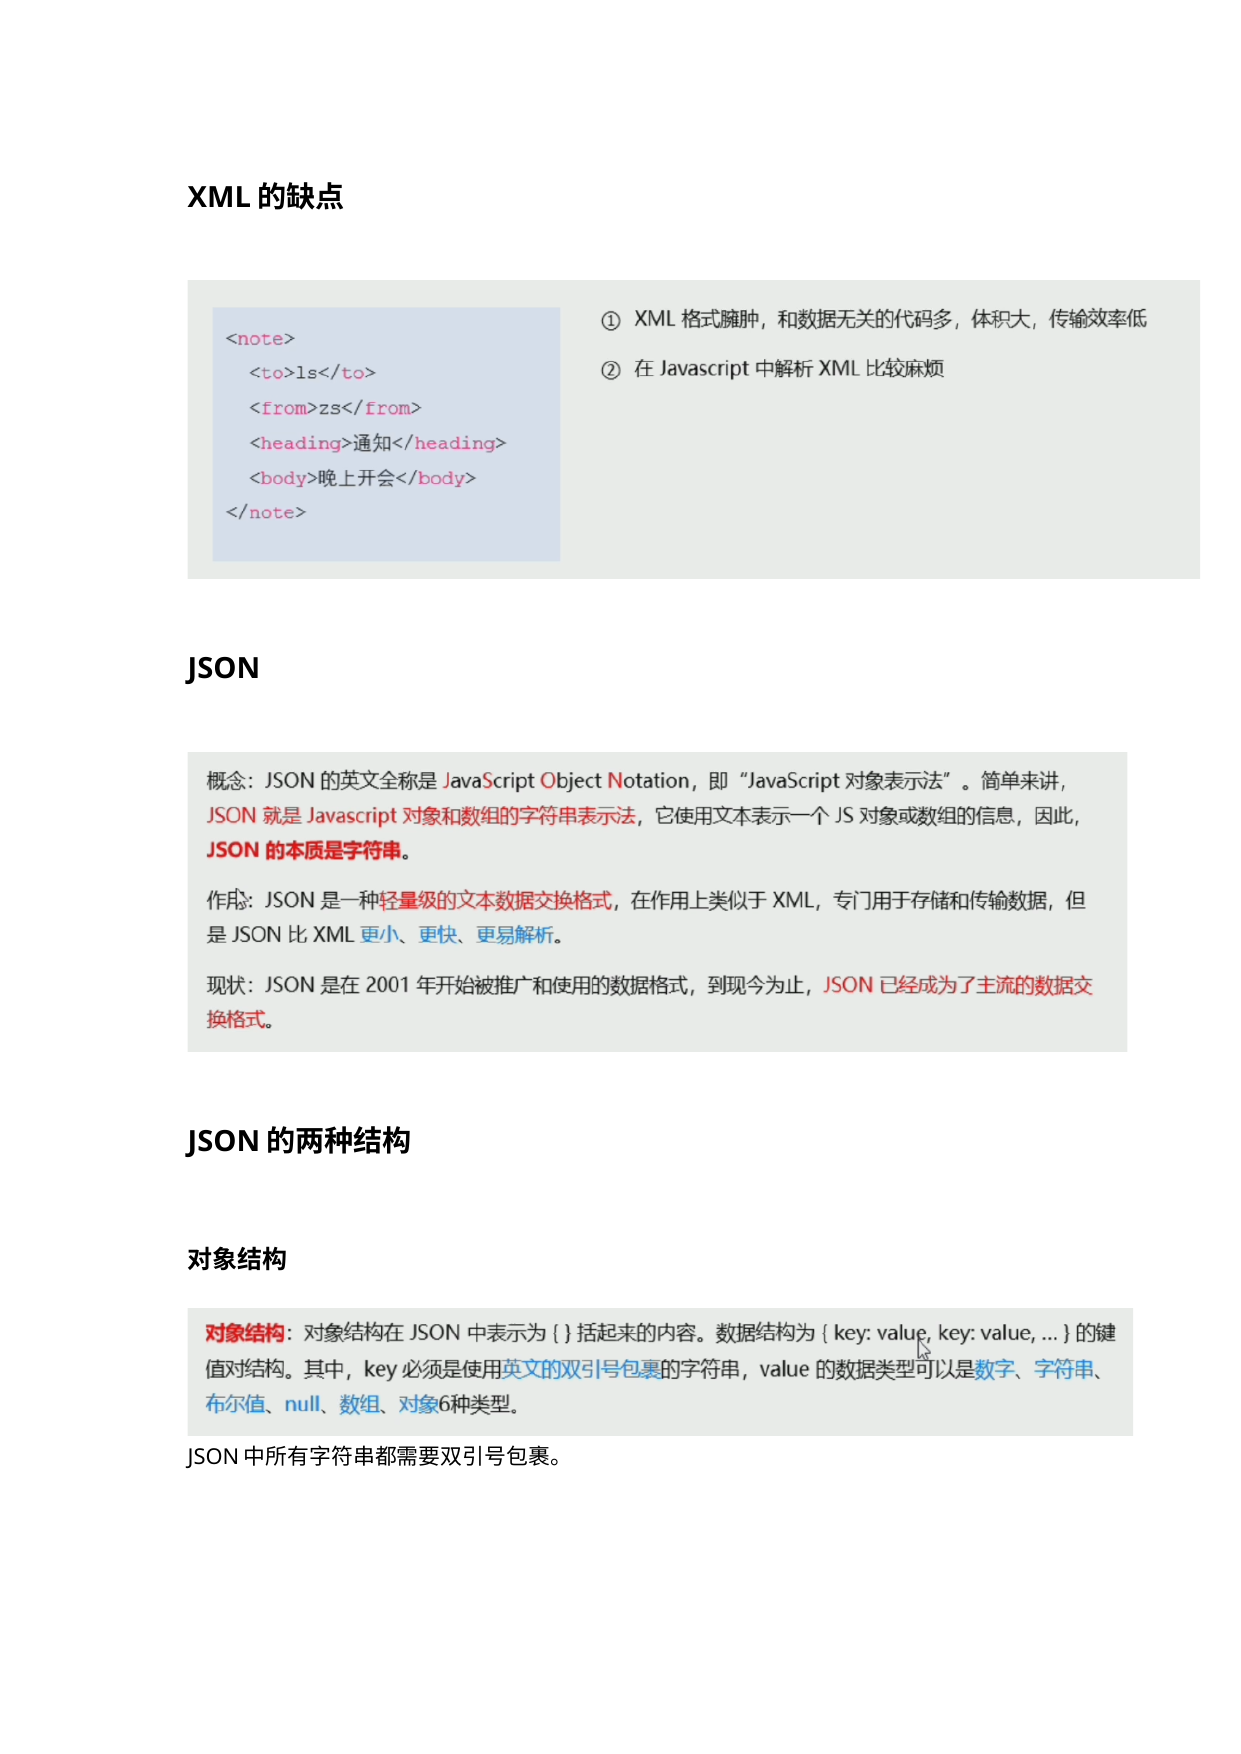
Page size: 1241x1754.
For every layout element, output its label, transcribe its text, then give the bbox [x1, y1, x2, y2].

subtitle JSON的两种结构 [187, 1107, 1053, 1172]
subtitle 对象结构 [187, 1225, 1053, 1290]
subtitle JSON [187, 635, 1053, 700]
picture [187, 1308, 1134, 1436]
text JSON中所有字符串都需要双引号包裹。 [187, 1439, 1053, 1471]
subtitle XML的缺点 [187, 162, 1053, 227]
picture [187, 280, 1200, 579]
picture [187, 752, 1128, 1052]
